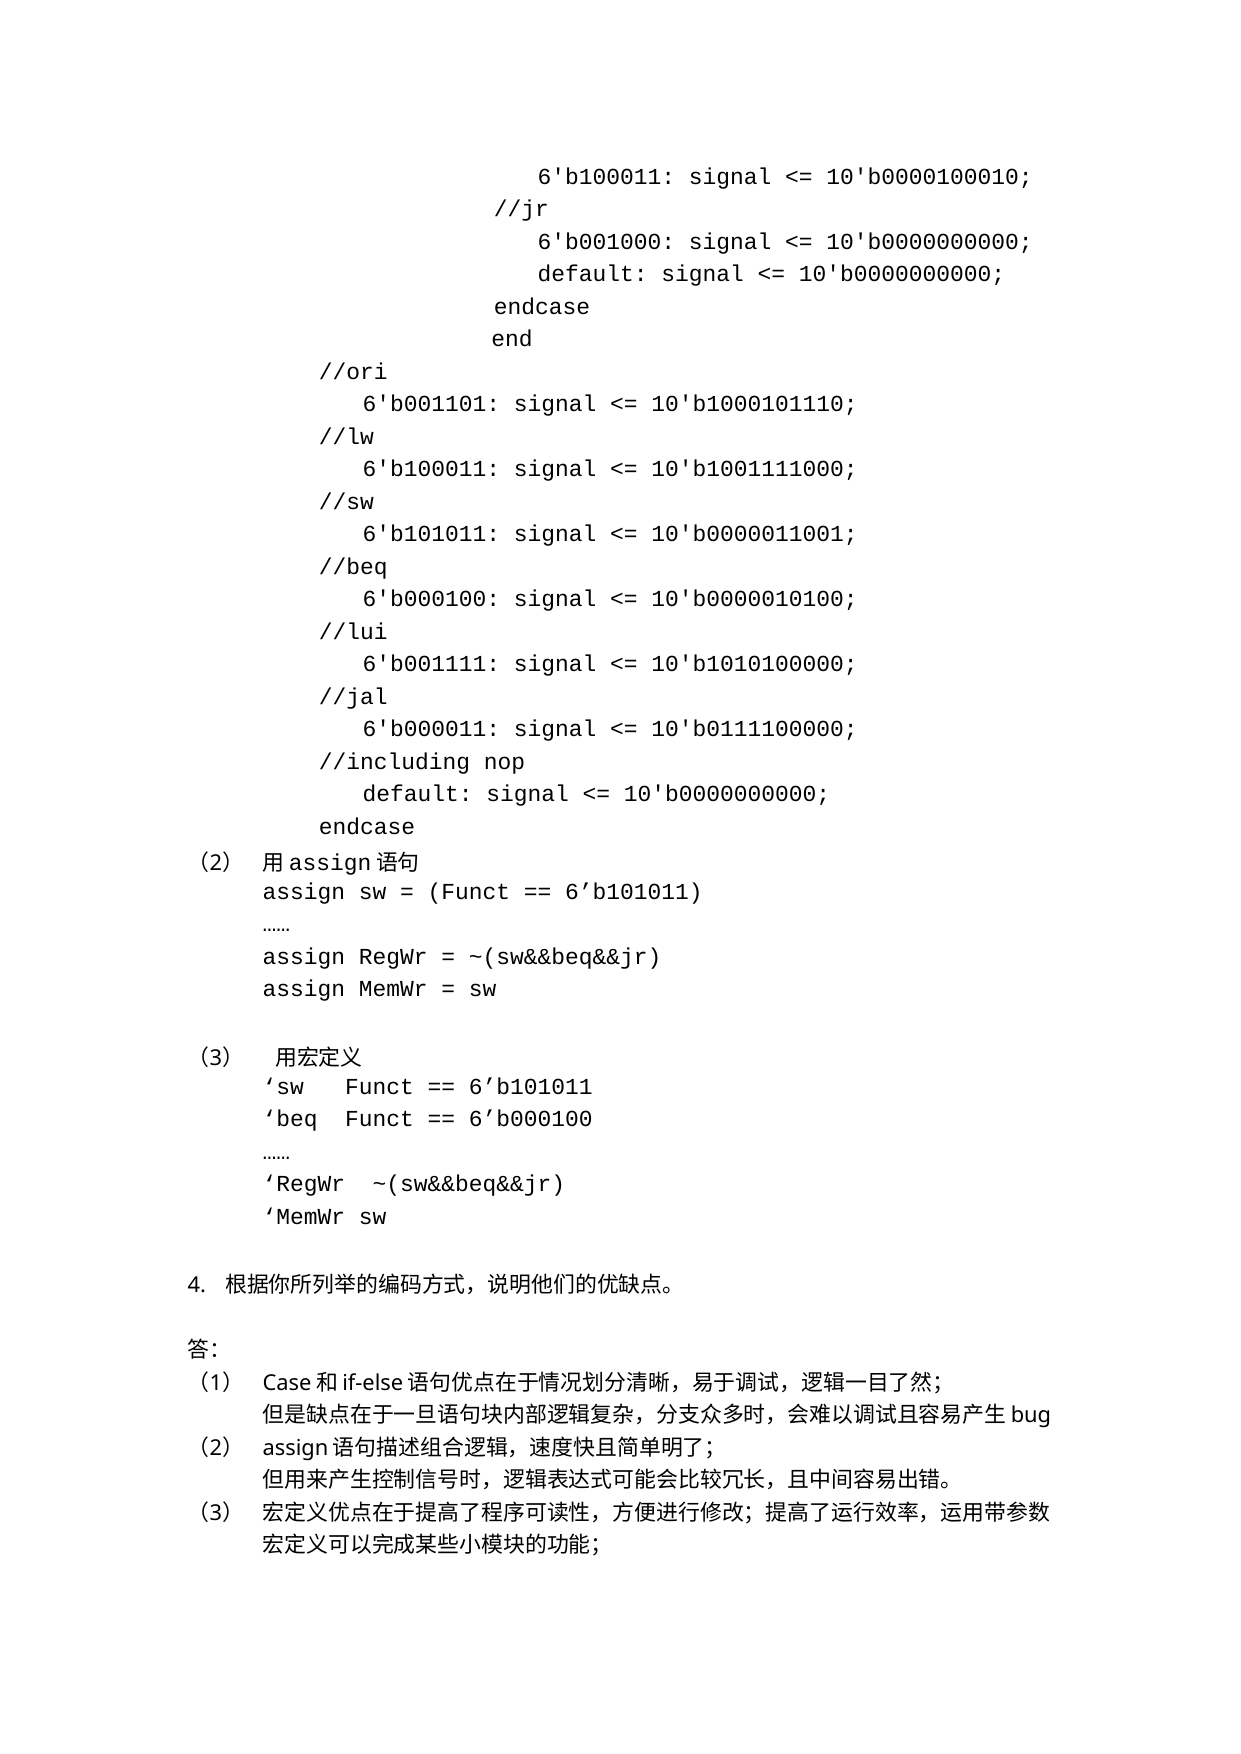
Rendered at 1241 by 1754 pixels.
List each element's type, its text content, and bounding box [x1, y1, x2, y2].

list ‘RegWr ~(sw&&beq&&jr) [262, 1169, 1053, 1202]
list ‘sw Funct == 6’b101011 [262, 1072, 1053, 1104]
list Case和if-else语句优点在于情况划分清晰，易于调试，逻辑一目了然； [187, 1364, 1053, 1397]
list assign语句描述组合逻辑，速度快且简单明了； [187, 1429, 1053, 1462]
list 用assign语句 [187, 844, 1053, 877]
list //lw [262, 422, 1053, 454]
list end [262, 324, 1053, 357]
list 宏定义优点在于提高了程序可读性，方便进行修改；提高了运行效率，运用带参数宏定义可以完成某些小模块的功能； [187, 1494, 1053, 1559]
list 根据你所列举的编码方式，说明他们的优缺点。 [187, 1267, 1053, 1299]
list //beq [262, 552, 1053, 584]
list //ori [262, 357, 1053, 389]
list 6'b001101: signal <= 10'b1000101110; [262, 389, 1053, 422]
list assign sw = (Funct == 6’b101011) [262, 877, 1053, 909]
list //jal [262, 682, 1053, 714]
list default: signal <= 10'b0000000000; [262, 259, 1053, 292]
list 6'b100011: signal <= 10'b0000100010; [262, 162, 1053, 194]
list 6'b101011: signal <= 10'b0000011001; [262, 519, 1053, 552]
text （3） 用宏定义 [187, 1039, 1053, 1072]
list default: signal <= 10'b0000000000; [262, 779, 1053, 812]
text 答： [187, 1332, 1053, 1364]
list …… [262, 1137, 1053, 1169]
list 但是缺点在于一旦语句块内部逻辑复杂，分支众多时，会难以调试且容易产生bug [262, 1397, 1053, 1429]
list 6'b001111: signal <= 10'b1010100000; [262, 649, 1053, 682]
list 6'b000100: signal <= 10'b0000010100; [262, 584, 1053, 617]
list ‘MemWr sw [262, 1202, 1053, 1234]
list //including nop [262, 747, 1053, 779]
list //lui [262, 617, 1053, 649]
list assign RegWr = ~(sw&&beq&&jr) [262, 942, 1053, 974]
list //jr [262, 194, 1053, 227]
list …… [262, 909, 1053, 942]
list endcase [262, 812, 1053, 844]
list 但用来产生控制信号时，逻辑表达式可能会比较冗长，且中间容易出错。 [262, 1462, 1053, 1494]
list ‘beq Funct == 6’b000100 [262, 1104, 1053, 1137]
list //sw [262, 487, 1053, 519]
list assign MemWr = sw [262, 974, 1053, 1007]
list endcase [262, 292, 1053, 324]
list 6'b100011: signal <= 10'b1001111000; [262, 454, 1053, 487]
list 6'b001000: signal <= 10'b0000000000; [262, 227, 1053, 259]
list 6'b000011: signal <= 10'b0111100000; [262, 714, 1053, 747]
